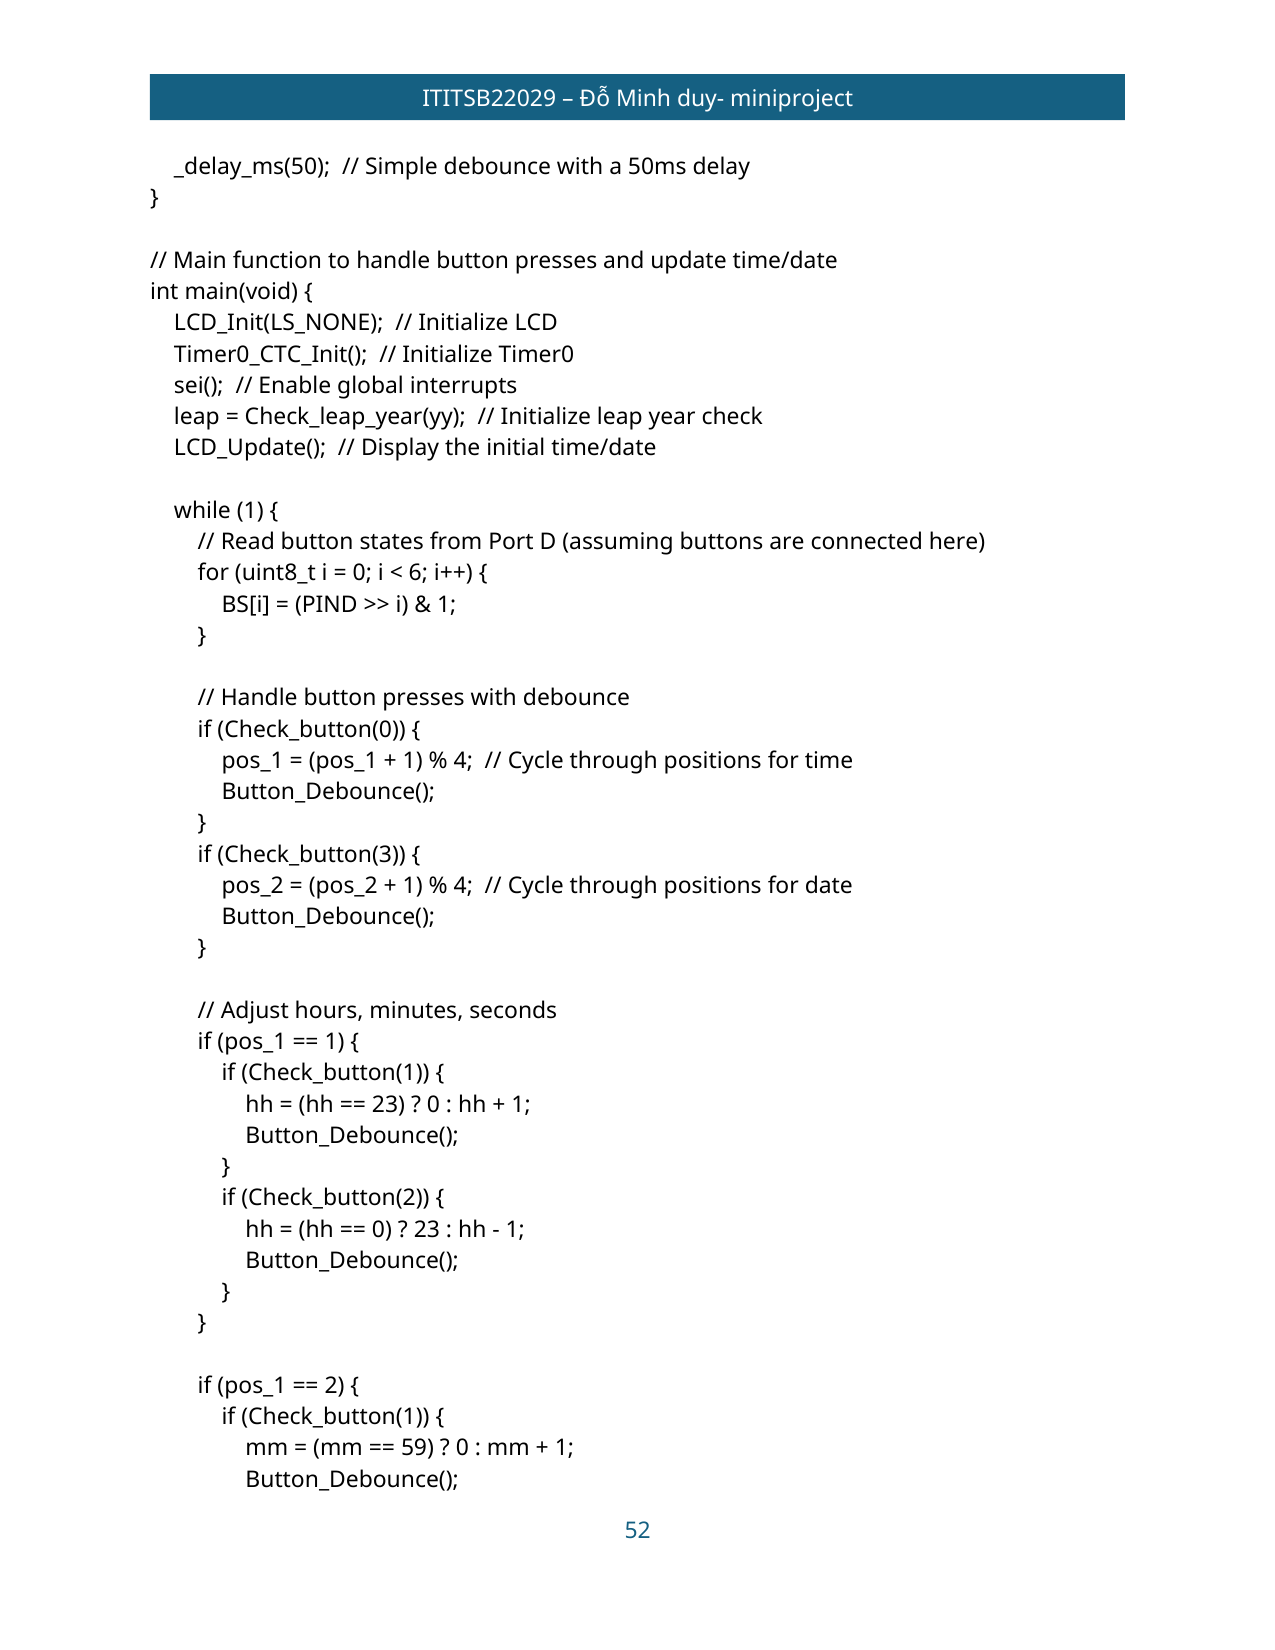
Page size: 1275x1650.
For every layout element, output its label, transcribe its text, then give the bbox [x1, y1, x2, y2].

text Button_Debounce(); [150, 900, 1125, 931]
text Timer0_CTC_Init(); // Initialize Timer0 [150, 337, 1125, 369]
text if (Check_button(3)) { [150, 837, 1125, 869]
text int main(void) { [150, 275, 1125, 306]
text hh = (hh == 0) ? 23 : hh - 1; [150, 1212, 1125, 1244]
text Button_Debounce(); [150, 1462, 1125, 1494]
text } [150, 1150, 1125, 1181]
text // Main function to handle button presses and update time/date [150, 244, 1125, 275]
text hh = (hh == 23) ? 0 : hh + 1; [150, 1087, 1125, 1119]
text while (1) { [150, 494, 1125, 525]
text // Handle button presses with debounce [150, 681, 1125, 712]
text } [150, 806, 1125, 837]
text if (Check_button(1)) { [150, 1056, 1125, 1087]
text Button_Debounce(); [150, 1244, 1125, 1275]
text } [150, 181, 1125, 212]
text } [150, 1275, 1125, 1306]
text Button_Debounce(); [150, 1119, 1125, 1150]
text sei(); // Enable global interrupts [150, 369, 1125, 400]
text LCD_Init(LS_NONE); // Initialize LCD [150, 306, 1125, 337]
text if (Check_button(1)) { [150, 1400, 1125, 1431]
text _delay_ms(50); // Simple debounce with a 50ms delay [150, 150, 1125, 181]
text pos_1 = (pos_1 + 1) % 4; // Cycle through positions for time [150, 744, 1125, 775]
text } [150, 619, 1125, 650]
text } [150, 931, 1125, 962]
text if (Check_button(0)) { [150, 712, 1125, 744]
text pos_2 = (pos_2 + 1) % 4; // Cycle through positions for date [150, 869, 1125, 900]
text if (Check_button(2)) { [150, 1181, 1125, 1212]
text // Read button states from Port D (assuming buttons are connected here) [150, 525, 1125, 556]
text LCD_Update(); // Display the initial time/date [150, 431, 1125, 462]
text for (uint8_t i = 0; i < 6; i++) { [150, 556, 1125, 587]
text if (pos_1 == 2) { [150, 1369, 1125, 1400]
text BS[i] = (PIND >> i) & 1; [150, 587, 1125, 619]
text mm = (mm == 59) ? 0 : mm + 1; [150, 1431, 1125, 1462]
text Button_Debounce(); [150, 775, 1125, 806]
text // Adjust hours, minutes, seconds [150, 994, 1125, 1025]
text leap = Check_leap_year(yy); // Initialize leap year check [150, 400, 1125, 431]
text } [150, 1306, 1125, 1337]
text if (pos_1 == 1) { [150, 1025, 1125, 1056]
